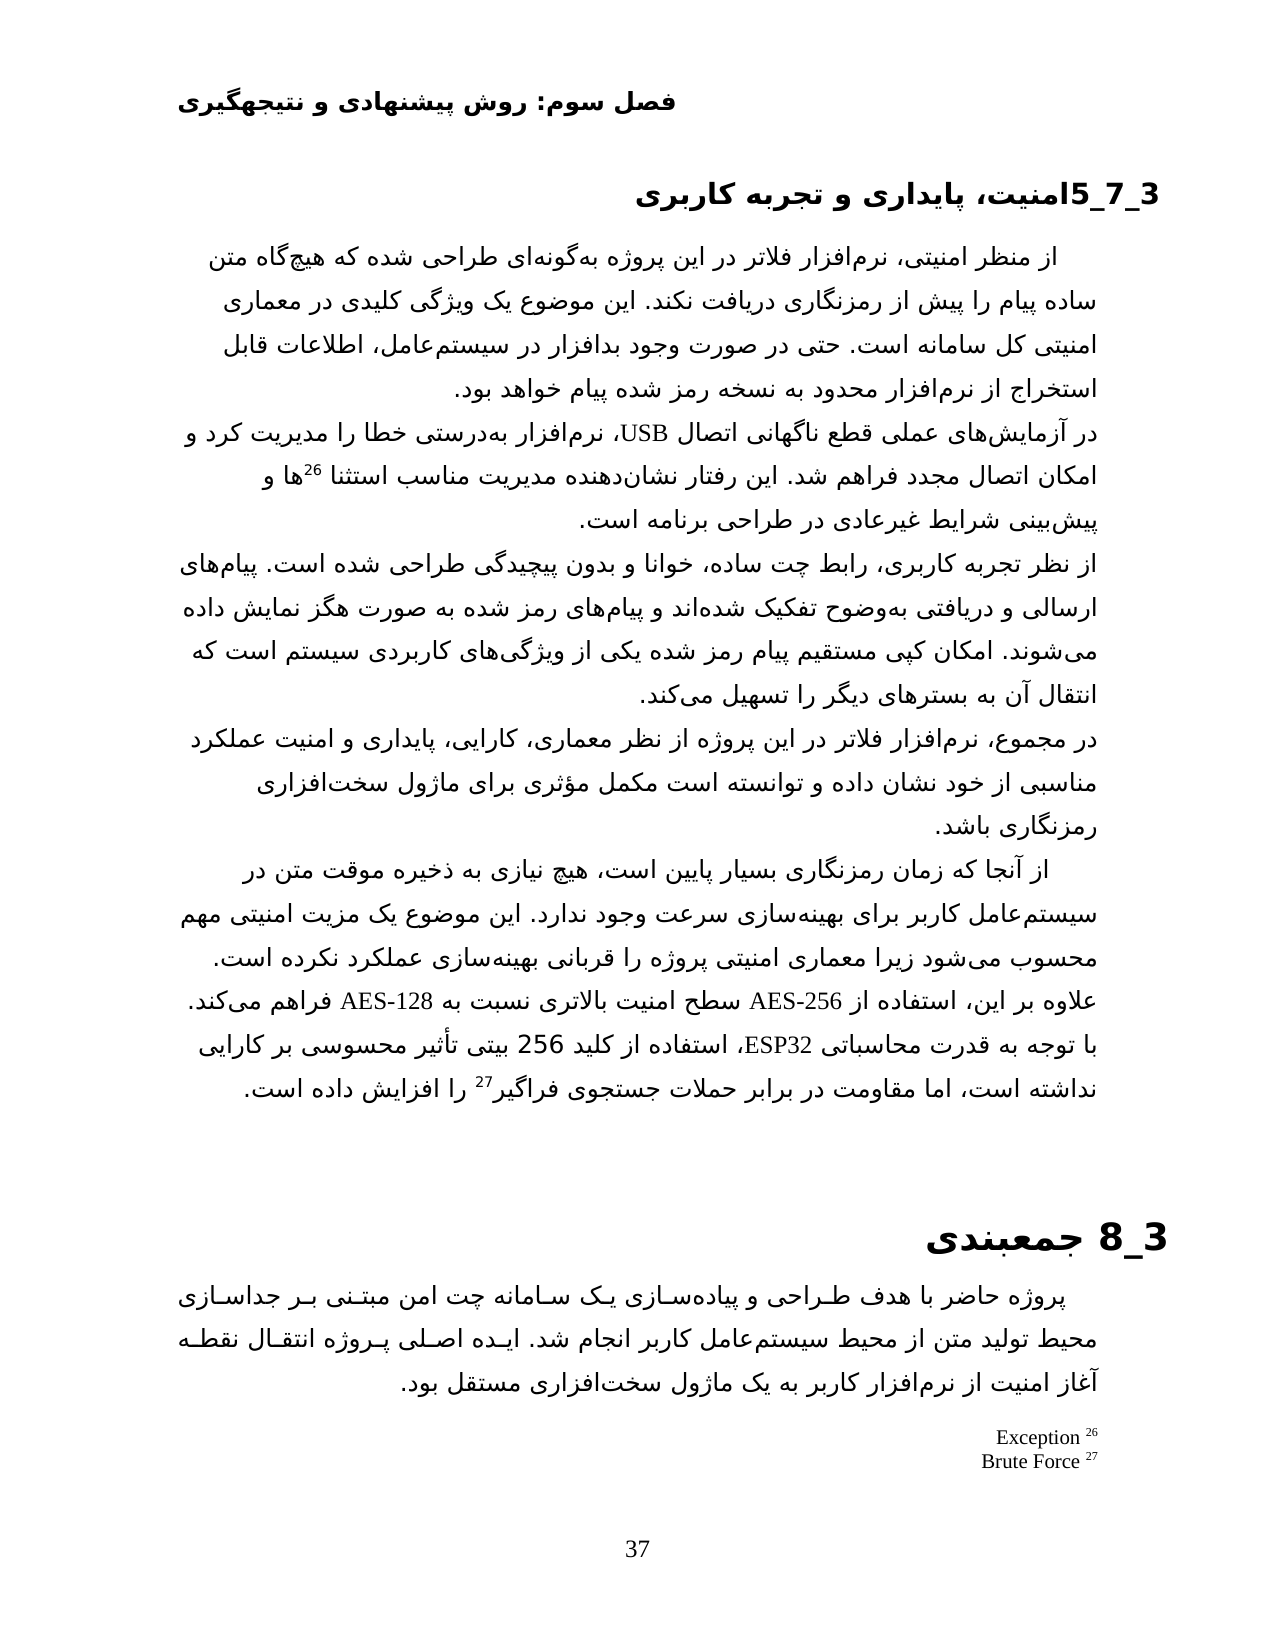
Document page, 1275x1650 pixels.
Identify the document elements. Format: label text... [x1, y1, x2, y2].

text در آزمایش‌های عملی قطع ناگهانی اتصال USB، نرم‌افزار به‌درستی خطا را مدیریت کرد و امکان اتصال مجدد فراهم شد. این رفتار نشان‌دهنده مدیریت مناسب استثنا ها و پیش‌بینی شرایط غیرعادی در طراحی برنامه است. [177, 418, 1098, 534]
text در مجموع، نرم‌افزار فلاتر در این پروژه از نظر معماری، کارایی، پایداری و امنیت عملکرد مناسبی از خود نشان داده و توانسته است مکمل مؤثری برای ماژول سخت‌افزاری رمزنگاری باشد. [177, 724, 1098, 841]
text پروژه حاضر با هدف طراحی و پیاده‌سازی یک سامانه چت امن مبتنی بر جداسازی محیط تولید متن از محیط سیستم‌عامل کاربر انجام شد. ایده اصلی پروژه انتقال نقطه آغاز امنیت از نرم‌افزار کاربر به یک ماژول سخت‌افزاری مستقل بود. [177, 1281, 1098, 1398]
text علاوه بر این، استفاده از AES-256 سطح امنیت بالاتری نسبت به AES-128 فراهم می‌کند. با توجه به قدرت محاسباتی ESP32، استفاده از کلید 256 بیتی تأثیر محسوسی بر کارایی نداشته است، اما مقاومت در برابر حملات جستجوی فراگیر را افزایش داده است. [177, 986, 1098, 1103]
text از منظر امنیتی، نرم‌افزار فلاتر در این پروژه به‌گونه‌ای طراحی شده که هیچ‌گاه متن ساده پیام را پیش از رمزنگاری دریافت نکند. این موضوع یک ویژگی کلیدی در معماری امنیتی کل سامانه است. حتی در صورت وجود بدافزار در سیستم‌عامل، اطلاعات قابل استخراج از نرم‌افزار محدود به نسخه رمز شده پیام خواهد بود. [177, 243, 1098, 403]
subtitle امنیت، پایداری و تجربه کاربری [177, 177, 1070, 211]
text از آنجا که زمان رمزنگاری بسیار پایین است، هیچ نیازی به ذخیره موقت متن در سیستم‌عامل کاربر برای بهینه‌سازی سرعت وجود ندارد. این موضوع یک مزیت امنیتی مهم محسوب می‌شود زیرا معماری امنیتی پروژه را قربانی بهینه‌سازی عملکرد نکرده است. [177, 855, 1098, 972]
subtitle جمعبندی [177, 1216, 1098, 1259]
text از نظر تجربه کاربری، رابط چت ساده، خوانا و بدون پیچیدگی طراحی شده است. پیام‌های ارسالی و دریافتی به‌وضوح تفکیک شده‌اند و پیام‌های رمز شده به صورت هگز نمایش داده می‌شوند. امکان کپی مستقیم پیام رمز شده یکی از ویژگی‌های کاربردی سیستم است که انتقال آن به بسترهای دیگر را تسهیل می‌کند. [177, 549, 1098, 709]
